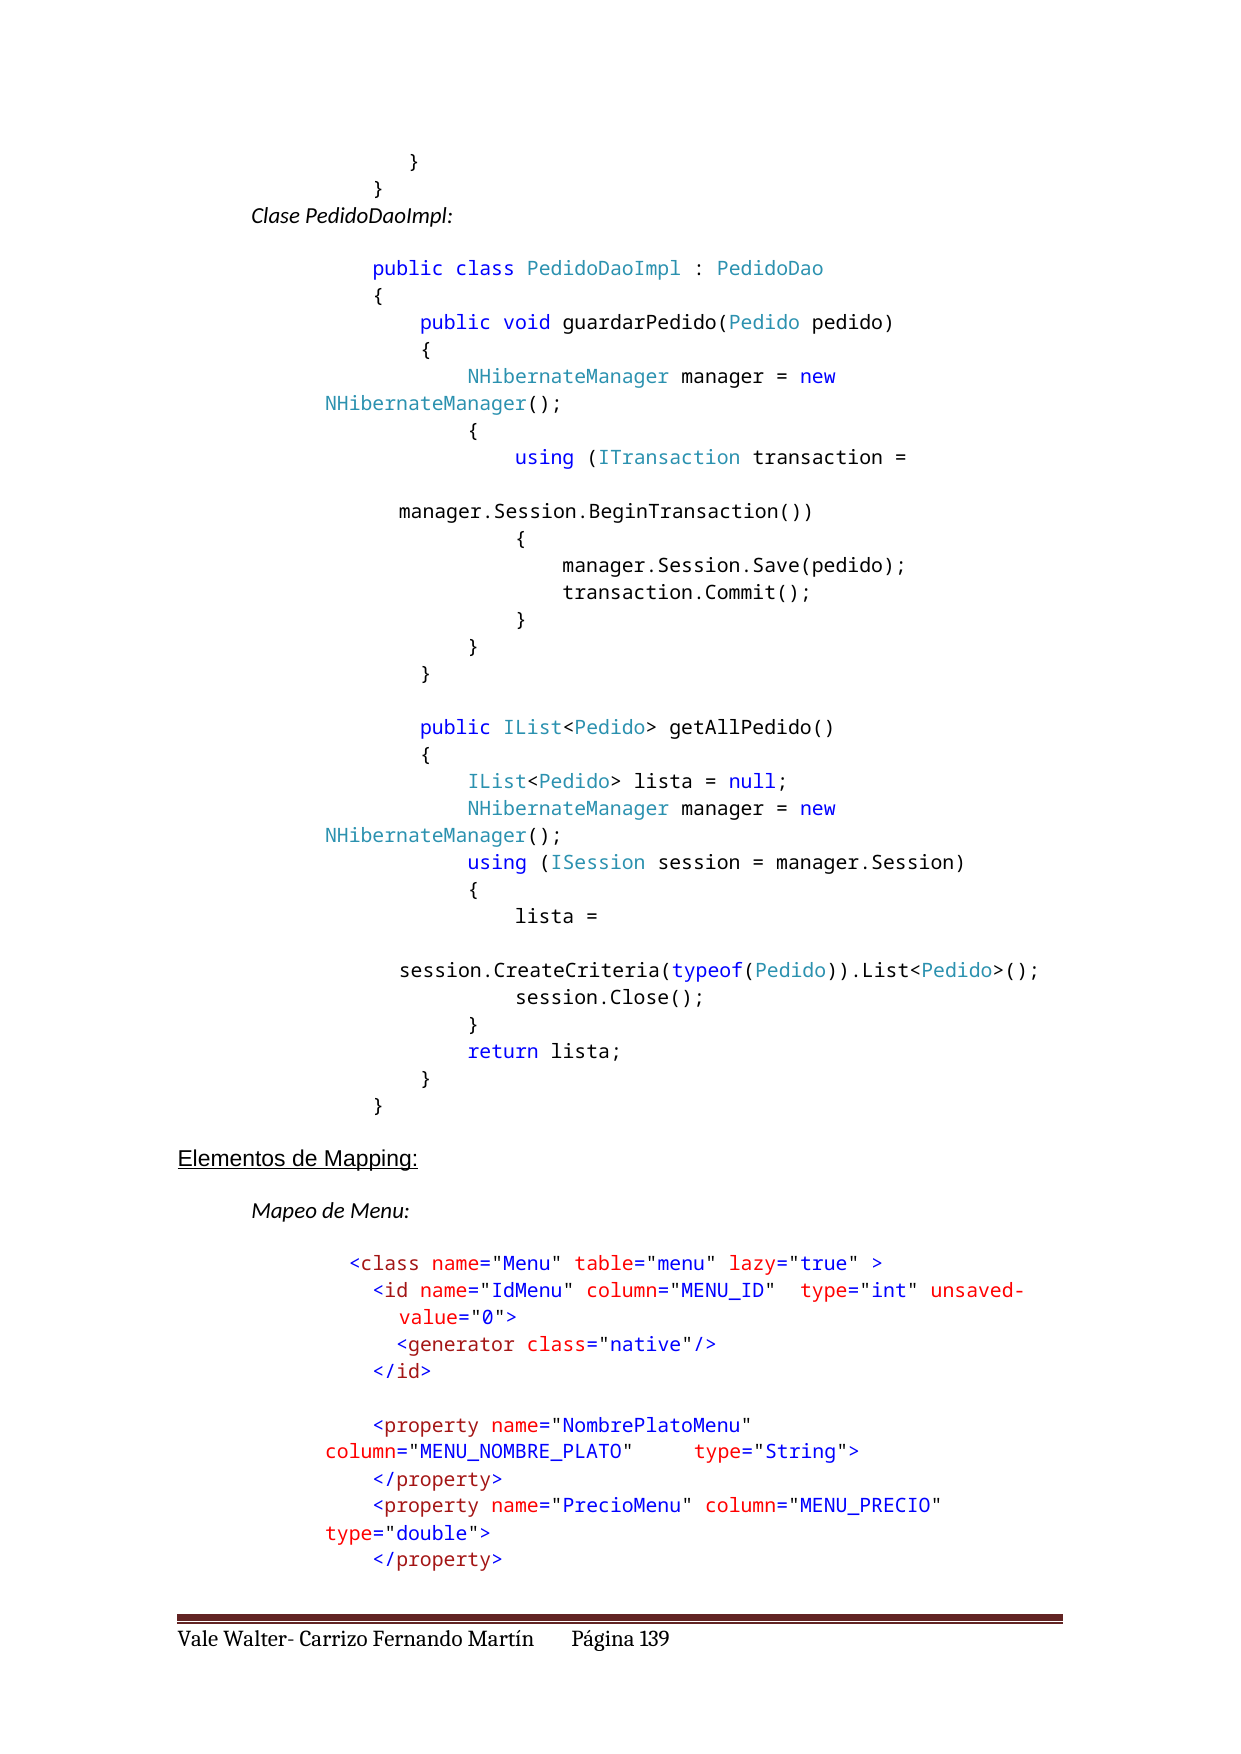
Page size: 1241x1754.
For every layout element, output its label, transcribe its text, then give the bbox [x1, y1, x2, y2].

text } [325, 1091, 1063, 1118]
text { [325, 416, 1063, 443]
text return lista; [325, 1037, 1063, 1064]
text { [325, 282, 1063, 308]
text Elementos de Mapping: [177, 1145, 1063, 1171]
text <property name="PrecioMenu" column="MENU_PRECIO" type="double"> [325, 1492, 1063, 1546]
text using (ISession session = manager.Session) [325, 848, 1063, 875]
text manager.Session.Save(pedido); [325, 551, 1063, 578]
text public void guardarPedido(Pedido pedido) [325, 308, 1063, 336]
text { [325, 875, 1063, 902]
text NHibernateManager manager = new NHibernateManager(); [325, 794, 1063, 848]
text Mapeo de Menu: [177, 1196, 1063, 1224]
text } [325, 174, 1063, 202]
text <class name="Menu" table="menu" lazy="true" > [325, 1249, 1063, 1276]
text </property> [325, 1546, 1063, 1573]
text <generator class="native"/> [325, 1330, 1063, 1357]
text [325, 362, 1063, 416]
text public class PedidoDaoImpl : PedidoDao [325, 254, 1063, 282]
text IList<Pedido> lista = null; [325, 767, 1063, 794]
text </property> [325, 1465, 1063, 1492]
text } [325, 148, 1063, 174]
text session.Close(); [325, 983, 1063, 1010]
text { [325, 524, 1063, 551]
text using (ITransaction transaction = manager.Session.BeginTransaction()) [325, 443, 1063, 524]
text </id> [325, 1357, 1063, 1384]
text { [325, 740, 1063, 767]
text public IList<Pedido> getAllPedido() [325, 713, 1063, 740]
text { [325, 336, 1063, 362]
text } [325, 659, 1063, 686]
text } [325, 1064, 1063, 1091]
text } [325, 632, 1063, 659]
text <property name="NombrePlatoMenu" column="MENU_NOMBRE_PLATO" type="String"> [325, 1411, 1063, 1465]
text } [325, 1010, 1063, 1037]
text transaction.Commit(); [325, 578, 1063, 605]
text lista = session.CreateCriteria(typeof(Pedido)).List<Pedido>(); [325, 902, 1063, 983]
text } [325, 605, 1063, 632]
text Clase PedidoDaoImpl: [251, 202, 1063, 229]
text <id name="IdMenu" column="MENU_ID" type="int" unsaved- value="0"> [325, 1276, 1063, 1330]
